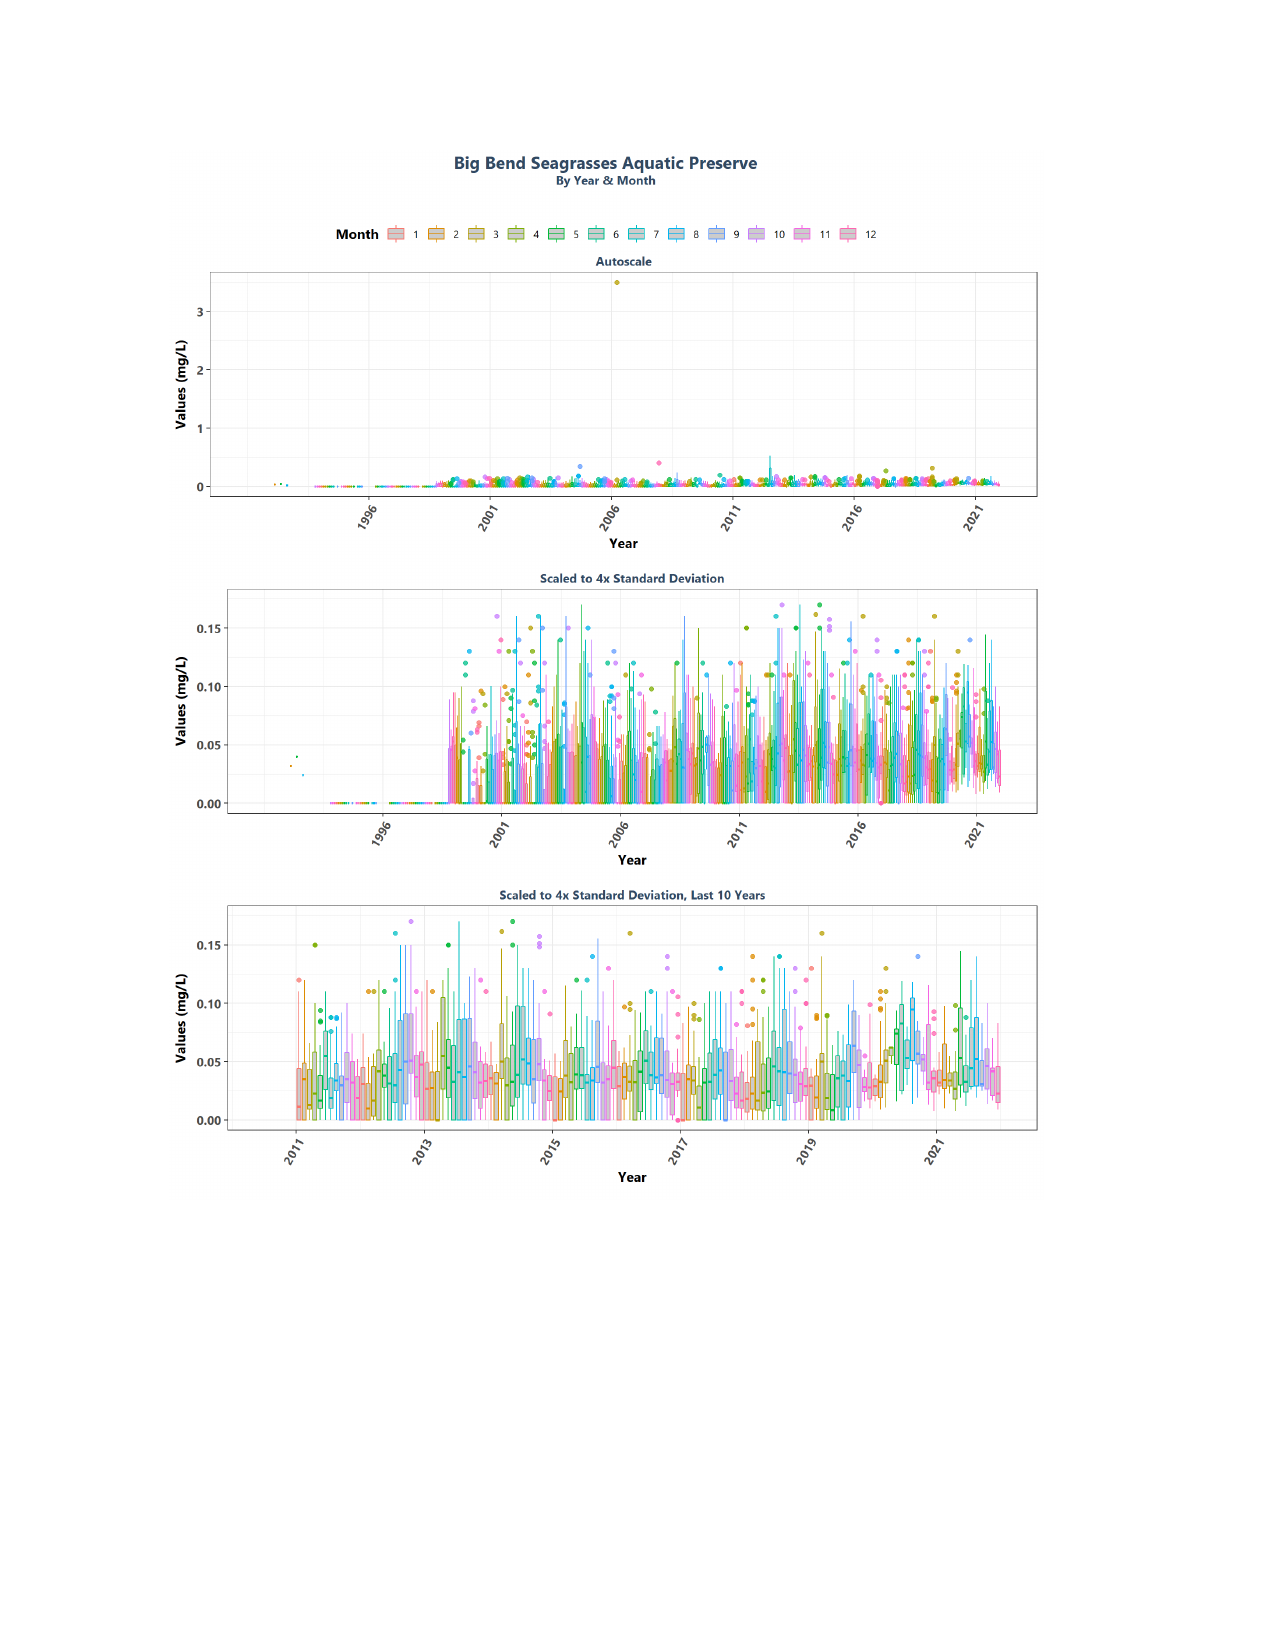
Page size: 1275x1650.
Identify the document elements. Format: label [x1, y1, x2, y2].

picture [168, 150, 1044, 1200]
